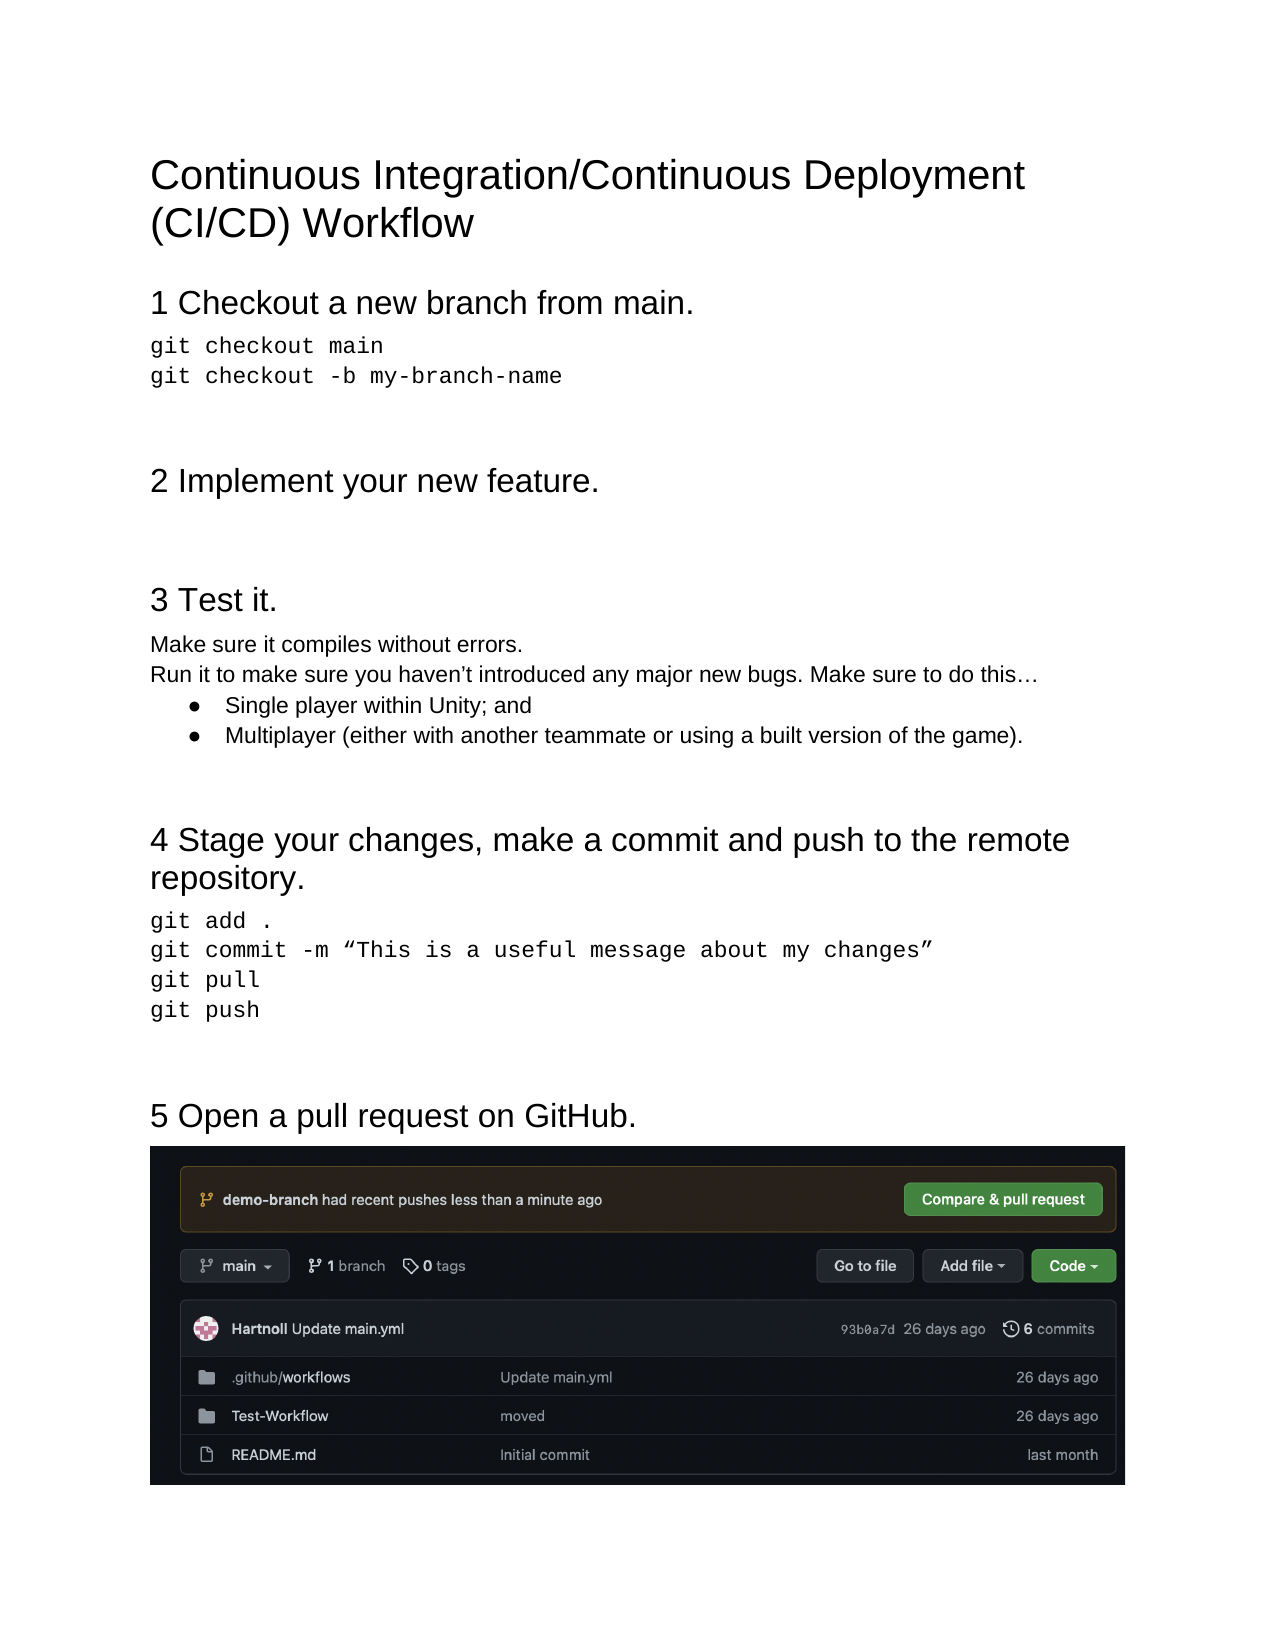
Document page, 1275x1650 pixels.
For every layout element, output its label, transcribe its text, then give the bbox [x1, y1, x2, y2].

text Make sure it compiles without errors. [150, 631, 1125, 657]
subtitle Continuous Integration/Continuous Deployment (CI/CD) Workflow [150, 150, 1125, 246]
list Single player within Unity; and [187, 692, 1125, 718]
subtitle 5 Open a pull request on GitHub. [150, 1096, 1125, 1134]
text git add . [150, 909, 1125, 935]
subtitle 4 Stage your changes, make a commit and push to the remote repository. [150, 820, 1125, 897]
text Run it to make sure you haven’t introduced any major new bugs. Make sure to do this… [150, 661, 1125, 688]
subtitle 2 Implement your new feature. [150, 462, 1125, 500]
picture [150, 1146, 1125, 1485]
subtitle 1 Checkout a new branch from main. [150, 283, 1125, 322]
subtitle 3 Test it. [150, 580, 1125, 619]
list Multiplayer (either with another teammate or using a built version of the game). [187, 722, 1125, 748]
text git checkout main [150, 334, 1125, 360]
text git pull [150, 969, 1125, 994]
text git commit -m “This is a useful message about my changes” [150, 939, 1125, 965]
text git push [150, 998, 1125, 1024]
text git checkout -b my-branch-name [150, 364, 1125, 390]
